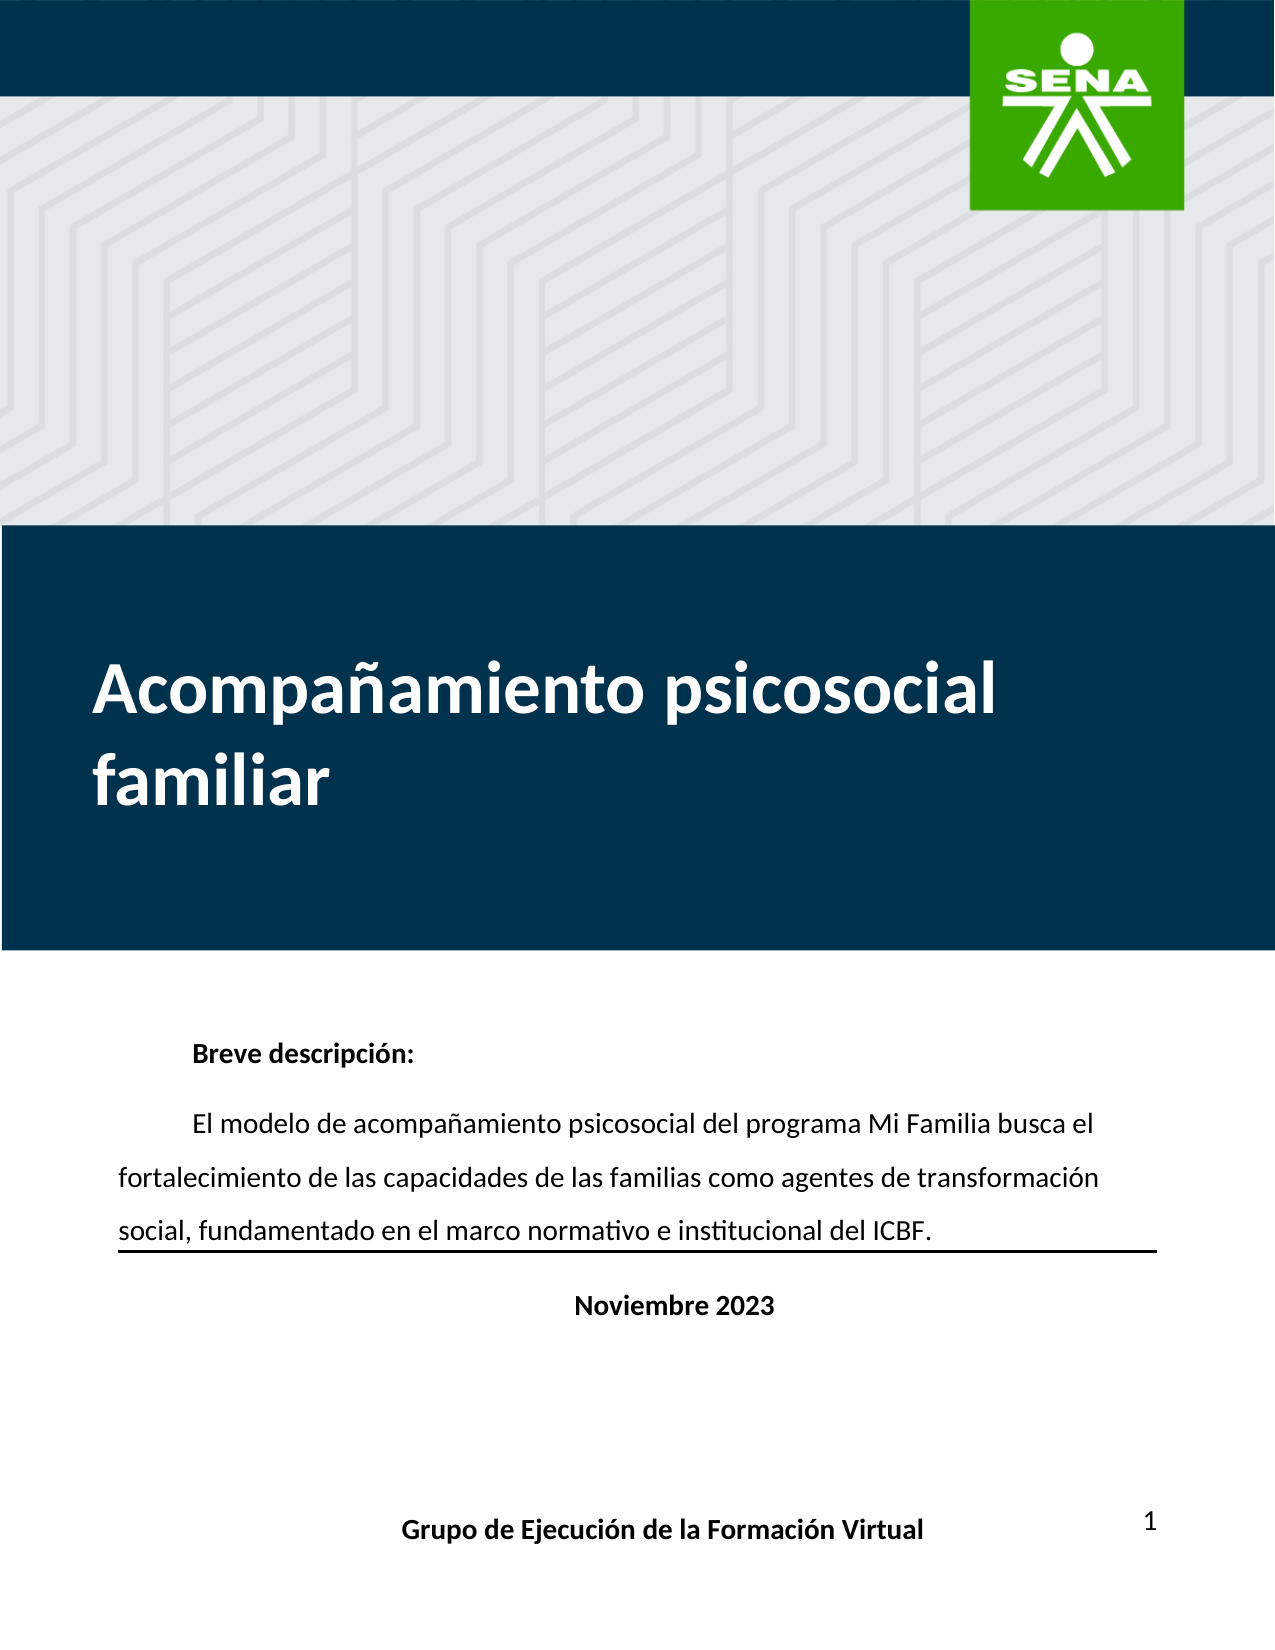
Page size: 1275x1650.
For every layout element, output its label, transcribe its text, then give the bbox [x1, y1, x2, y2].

text El modelo de acompañamiento psicosocial del programa Mi Familia busca el fortalecimiento de las capacidades de las familias como agentes de transformación social, fundamentado en el marco normativo e institucional del ICBF. [118, 1105, 1157, 1250]
text Breve descripción: [118, 1035, 1157, 1071]
text Noviembre 2023 [118, 1287, 1157, 1323]
picture [0, 0, 1274, 527]
